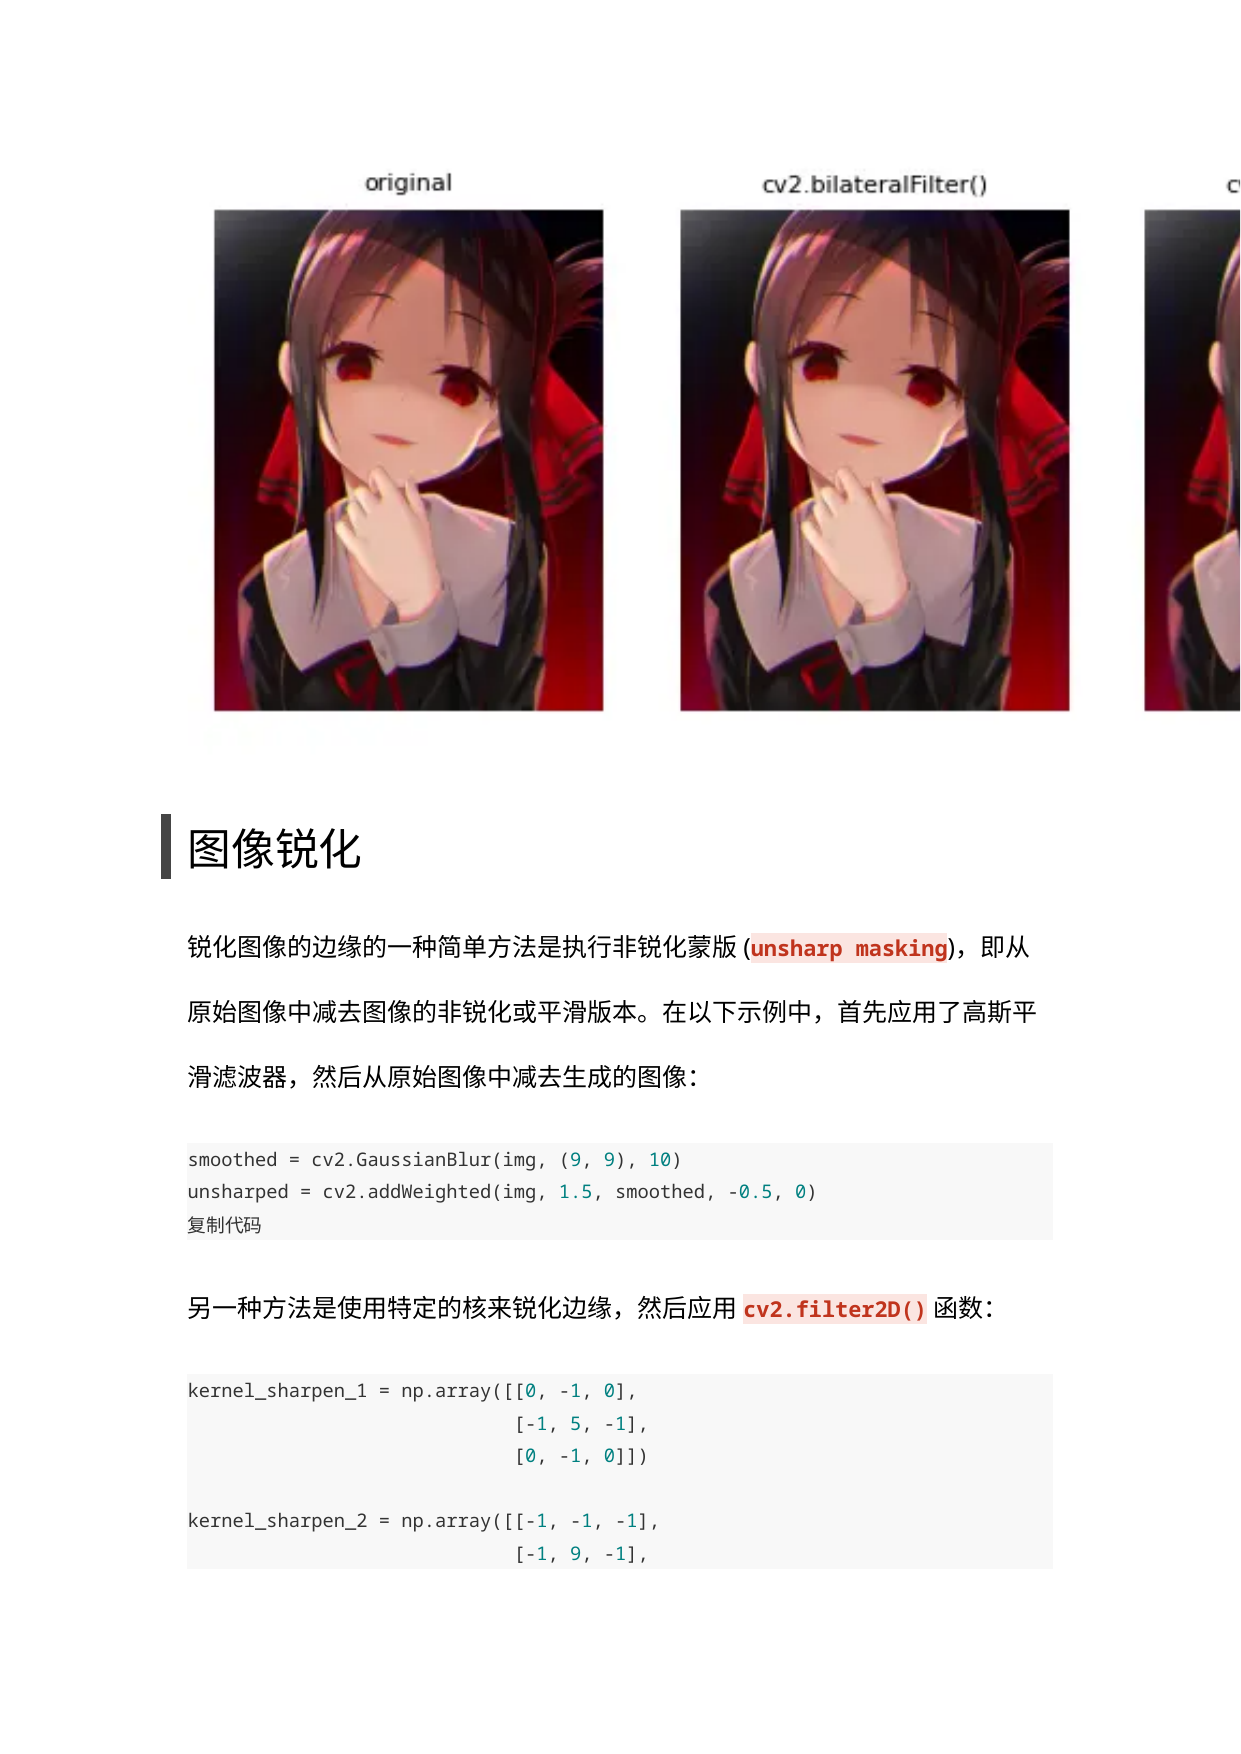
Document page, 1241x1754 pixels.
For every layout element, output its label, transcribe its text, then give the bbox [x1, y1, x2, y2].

text smoothed = cv2.GaussianBlur(img, (9, 9), 10) [187, 1143, 1053, 1175]
text 图像锐化 [171, 814, 1053, 879]
text 另一种方法是使用特定的核来锐化边缘，然后应用 cv2.filter2D() 函数： [187, 1274, 1053, 1339]
text 复制代码 [187, 1208, 1053, 1240]
text [0, -1, 0]]) [187, 1439, 1053, 1471]
text [-1, 5, -1], [187, 1406, 1053, 1439]
text 锐化图像的边缘的一种简单方法是执行非锐化蒙版 (unsharp masking)，即从原始图像中减去图像的非锐化或平滑版本。在以下示例中，首先应用了高斯平滑滤波器，然后从原始图像中减去生成的图像： [187, 913, 1053, 1108]
picture [187, 162, 1241, 761]
text kernel_sharpen_2 = np.array([[-1, -1, -1], [187, 1504, 1053, 1536]
text kernel_sharpen_1 = np.array([[0, -1, 0], [187, 1374, 1053, 1406]
text [-1, 9, -1], [187, 1536, 1053, 1569]
text unsharped = cv2.addWeighted(img, 1.5, smoothed, -0.5, 0) [187, 1175, 1053, 1208]
